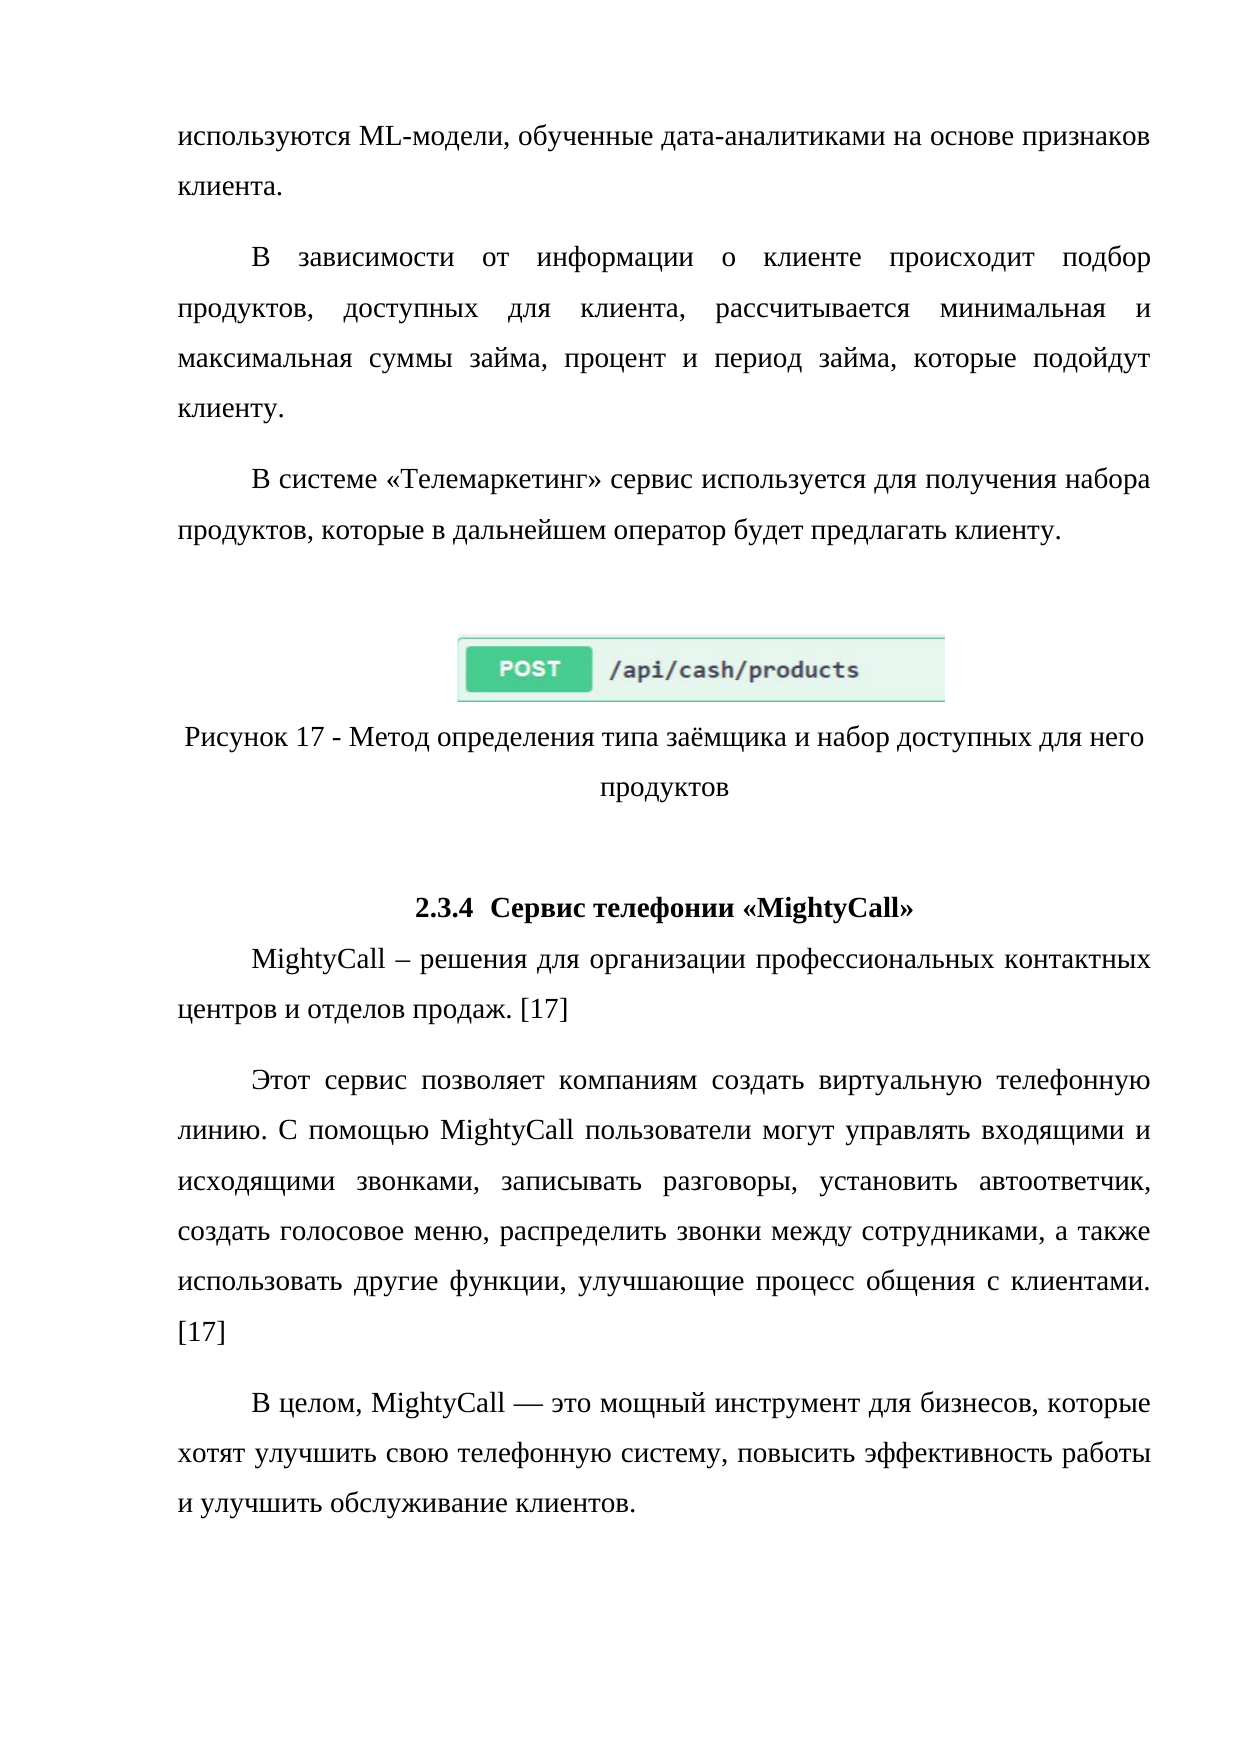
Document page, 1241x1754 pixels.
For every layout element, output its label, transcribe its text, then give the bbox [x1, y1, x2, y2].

text Рисунок 17 - Метод определения типа заёмщика и набор доступных для него продуктов [177, 719, 1152, 802]
text MightyCall – решения для организации профессиональных контактных центров и отделов продаж. [17] [177, 941, 1152, 1024]
subtitle Сервис телефонии «MightyCall» [177, 890, 1152, 924]
text В системе «Телемаркетинг» сервис используется для получения набора продуктов, которые в дальнейшем оператор будет предлагать клиенту. [177, 462, 1152, 546]
text В целом, MightyCall — это мощный инструмент для бизнесов, которые хотят улучшить свою телефонную систему, повысить эффективность работы и улучшить обслуживание клиентов. [177, 1385, 1152, 1519]
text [177, 118, 1152, 202]
text Этот сервис позволяет компаниям создать виртуальную телефонную линию. С помощью MightyCall пользователи могут управлять входящими и исходящими звонками, записывать разговоры, установить автоответчик, создать голосовое меню, распределить звонки между сотрудниками, а также использовать другие функции, улучшающие процесс общения с клиентами. [17] [177, 1062, 1152, 1347]
picture [457, 633, 945, 702]
text В зависимости от информации о клиенте происходит подбор продуктов, доступных для клиента, рассчитывается минимальная и максимальная суммы займа, процент и период займа, которые подойдут клиенту. [177, 239, 1152, 424]
